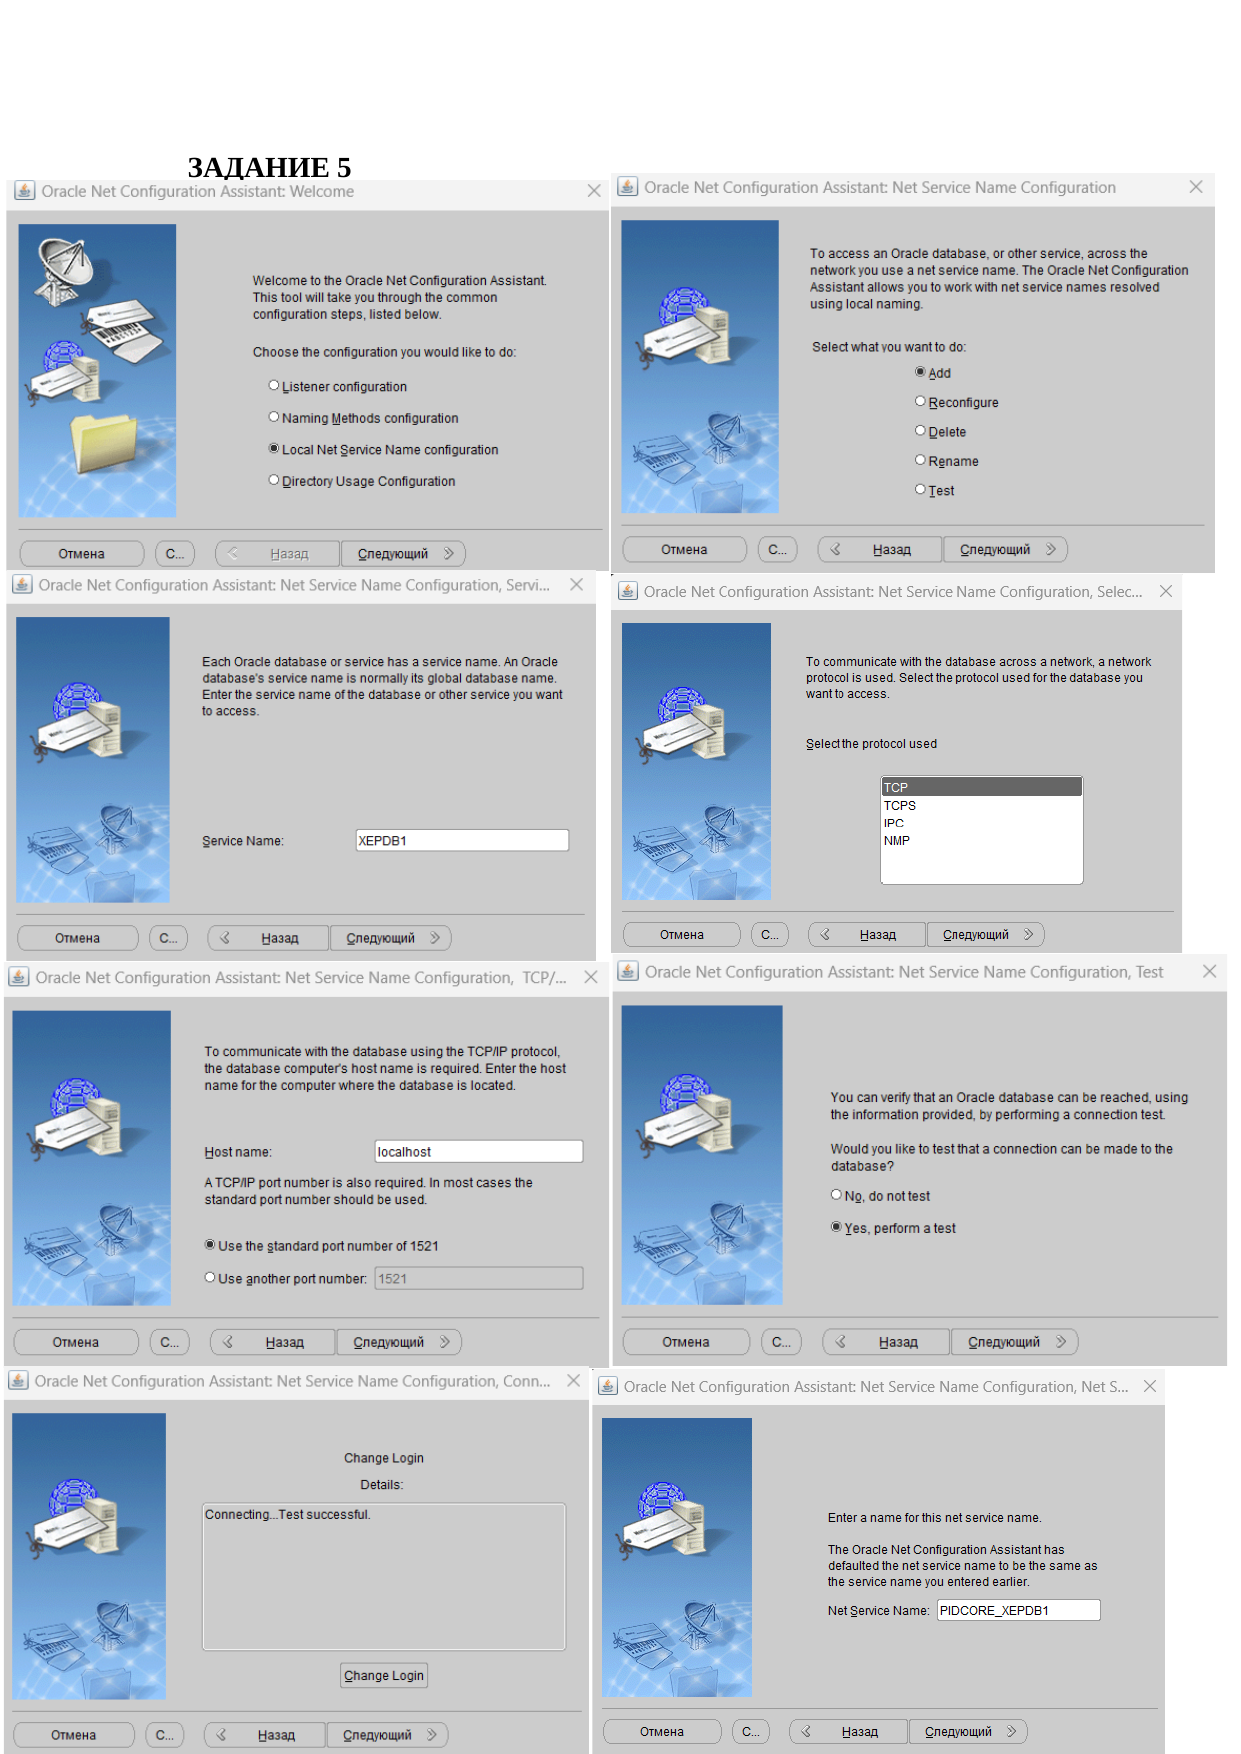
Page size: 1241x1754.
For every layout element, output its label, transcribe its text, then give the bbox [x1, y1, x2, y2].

picture [592, 1369, 1165, 1754]
picture [611, 574, 1183, 953]
picture [611, 173, 1215, 573]
picture [612, 954, 1228, 1366]
text ЗАДАНИЕ 5 [187, 150, 1053, 183]
picture [3, 962, 610, 1754]
picture [6, 180, 609, 961]
